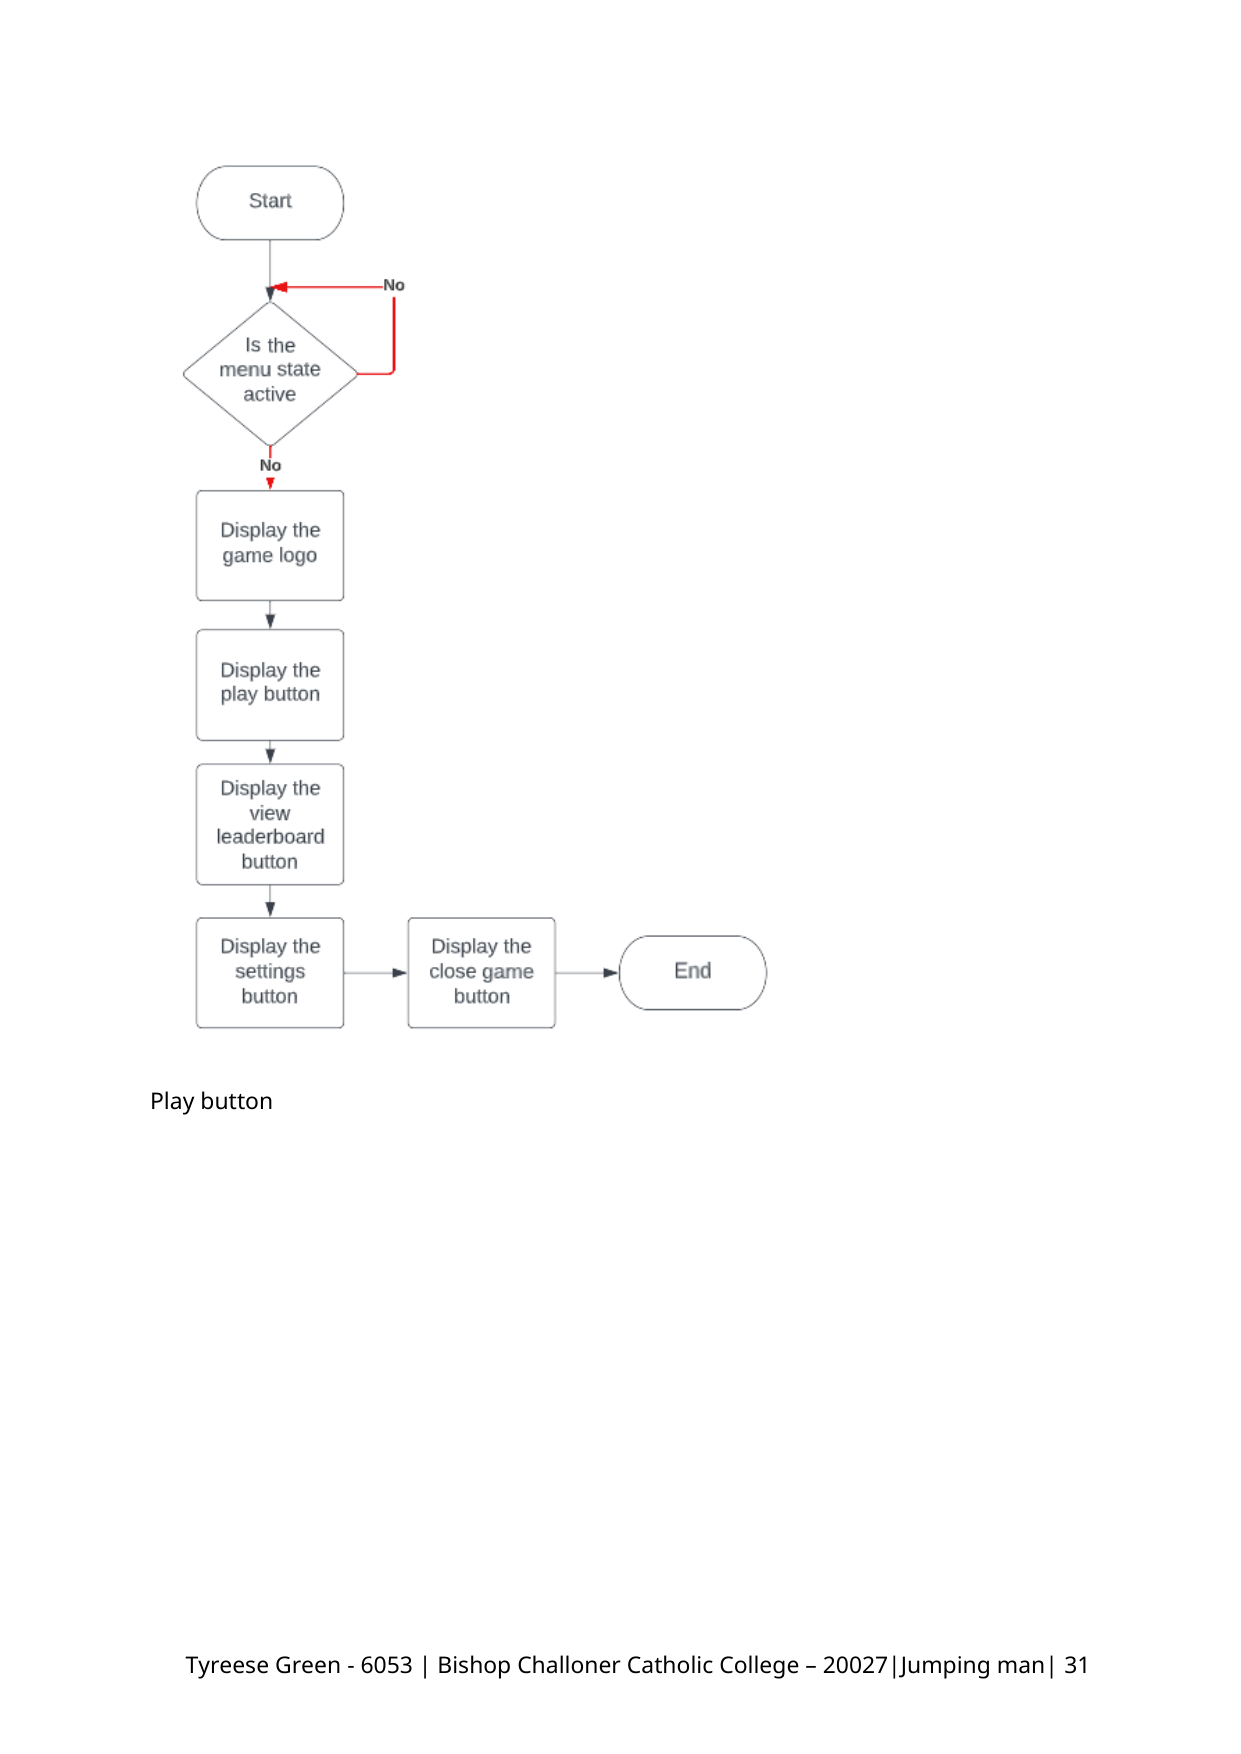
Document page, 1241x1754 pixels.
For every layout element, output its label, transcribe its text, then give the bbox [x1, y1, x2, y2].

picture [150, 150, 787, 1066]
text Play button [150, 1085, 1090, 1116]
